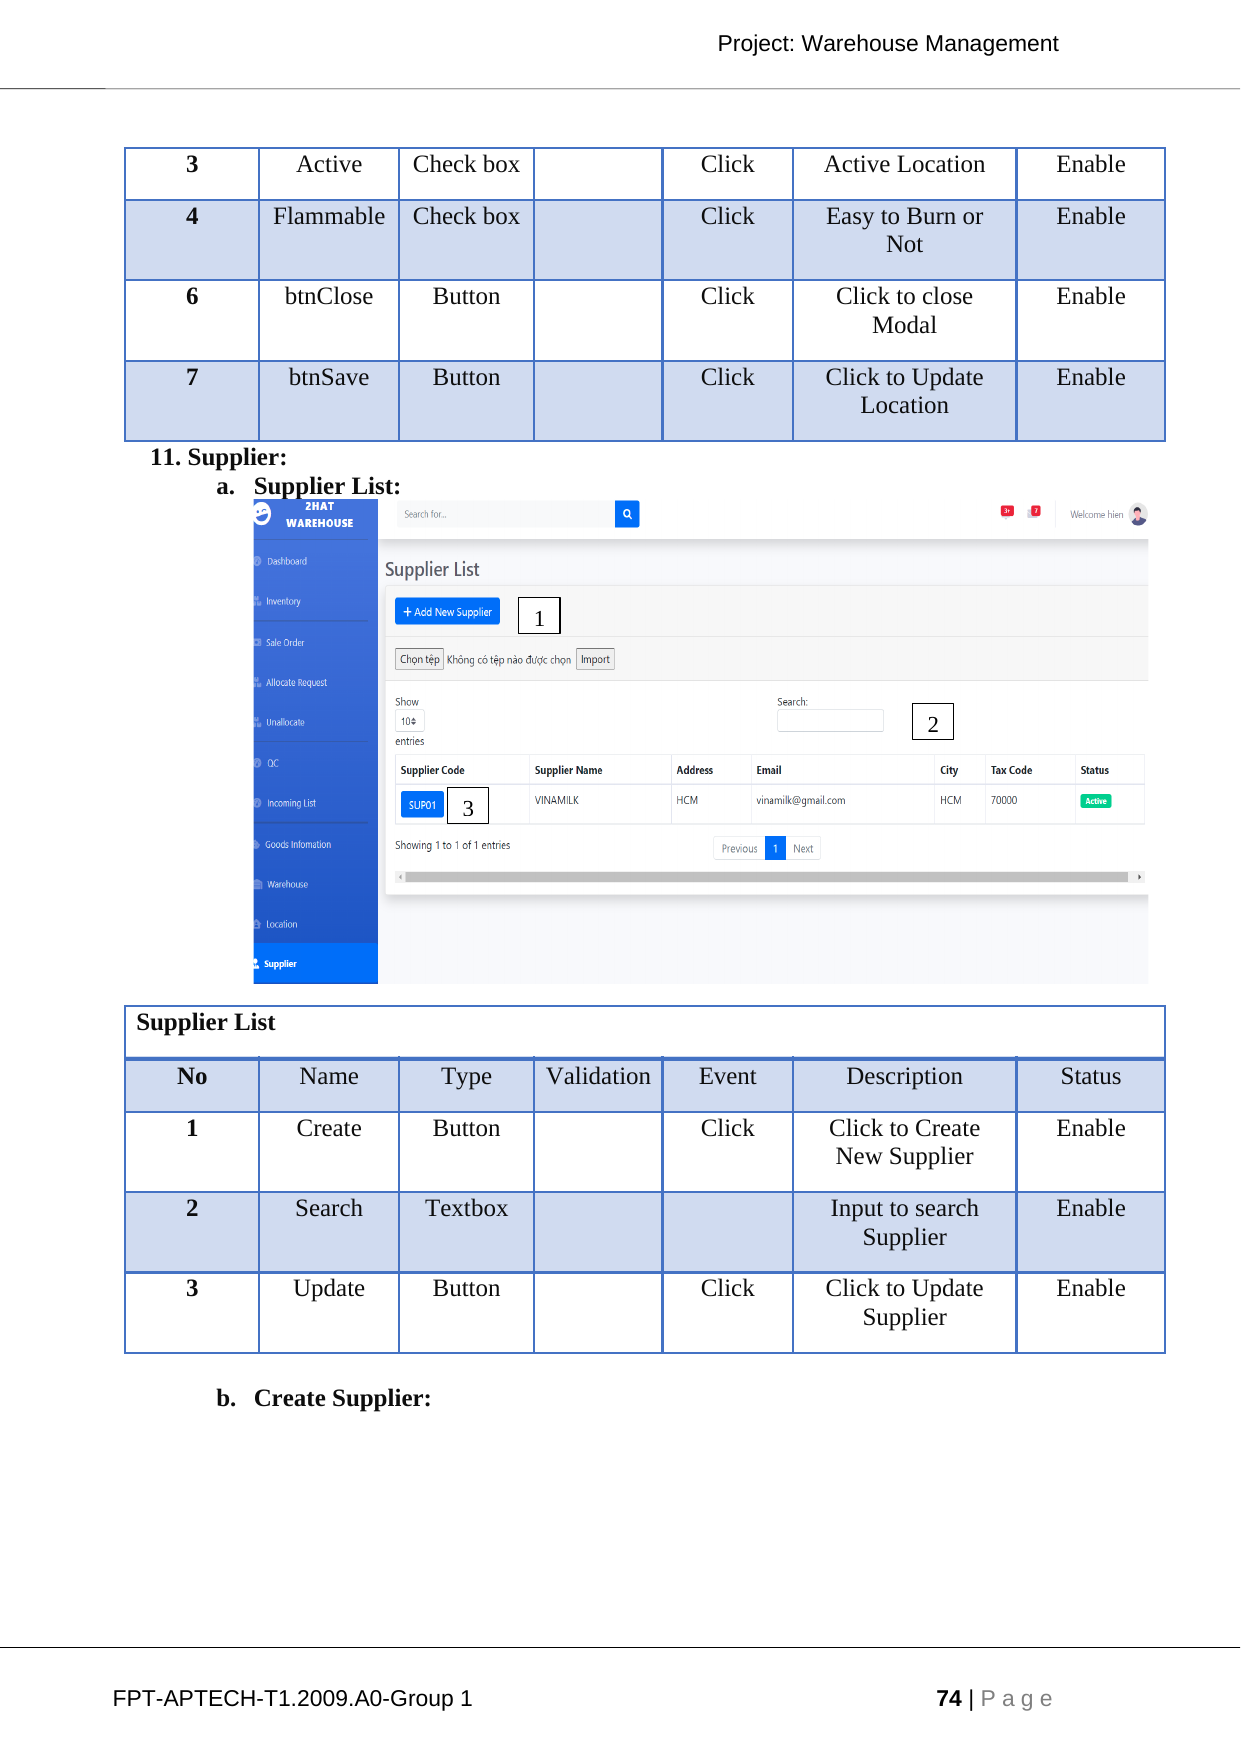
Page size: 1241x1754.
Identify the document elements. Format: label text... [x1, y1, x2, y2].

table_cell 6 [126, 281, 258, 359]
table_cell [535, 1113, 661, 1191]
table_cell Textbox [400, 1193, 533, 1271]
table_cell btnSave [260, 362, 398, 440]
table_cell Click [664, 1113, 792, 1191]
table_cell [664, 1193, 792, 1271]
table_cell Event [664, 1061, 792, 1111]
table_cell 2 [126, 1193, 258, 1271]
table_cell [535, 362, 661, 440]
table_cell Button [400, 1274, 533, 1352]
table_cell Active Location [794, 149, 1015, 199]
table_cell 3 [126, 1274, 258, 1352]
table_cell Description [794, 1061, 1015, 1111]
table_cell Create [260, 1113, 398, 1191]
table_cell Check box [400, 149, 533, 199]
table_header Supplier List [126, 1007, 1164, 1056]
table_cell Update [260, 1274, 398, 1352]
table_cell 1 [126, 1113, 258, 1191]
table_cell Input to search Supplier [794, 1193, 1015, 1271]
table_cell Click [664, 362, 792, 440]
table_cell No [126, 1061, 258, 1111]
table_cell Enable [1018, 1274, 1164, 1352]
table_cell Click [664, 281, 792, 359]
table_cell Validation [535, 1061, 661, 1111]
table_cell [535, 1193, 661, 1271]
table_cell Click to close Modal [794, 281, 1015, 359]
table_cell Click to Update Location [794, 362, 1015, 440]
table_cell Enable [1018, 1113, 1164, 1191]
table_cell Button [400, 281, 533, 359]
table_cell Name [260, 1061, 398, 1111]
table_cell Button [400, 362, 533, 440]
table_cell Search [260, 1193, 398, 1271]
table_cell Click [664, 149, 792, 199]
table_cell [535, 281, 661, 359]
table_cell Active [260, 149, 398, 199]
table_cell 7 [126, 362, 258, 440]
table_cell Enable [1018, 281, 1164, 359]
table_cell Enable [1018, 1193, 1164, 1271]
picture [253, 499, 1149, 984]
table_cell Type [400, 1061, 533, 1111]
table_cell Click [664, 1274, 792, 1352]
table_cell Enable [1018, 149, 1164, 199]
list Supplier List: [216, 471, 1162, 499]
list Create Supplier: [216, 1383, 1162, 1411]
table_cell Easy to Burn or Not [794, 201, 1015, 279]
table_cell [535, 201, 661, 279]
table_cell Flammable [260, 201, 398, 279]
table_cell btnClose [260, 281, 398, 359]
table_cell [535, 1274, 661, 1352]
table_cell Click to Update Supplier [794, 1274, 1015, 1352]
table_cell Click to Create New Supplier [794, 1113, 1015, 1191]
table_cell Enable [1018, 362, 1164, 440]
table_cell [535, 149, 661, 199]
table_cell 3 [126, 149, 258, 199]
table_cell Status [1018, 1061, 1164, 1111]
table_cell Click [664, 201, 792, 279]
table_cell Check box [400, 201, 533, 279]
table_cell 4 [126, 201, 258, 279]
list Supplier: [150, 442, 1162, 471]
table_cell Enable [1018, 201, 1164, 279]
table_cell Button [400, 1113, 533, 1191]
